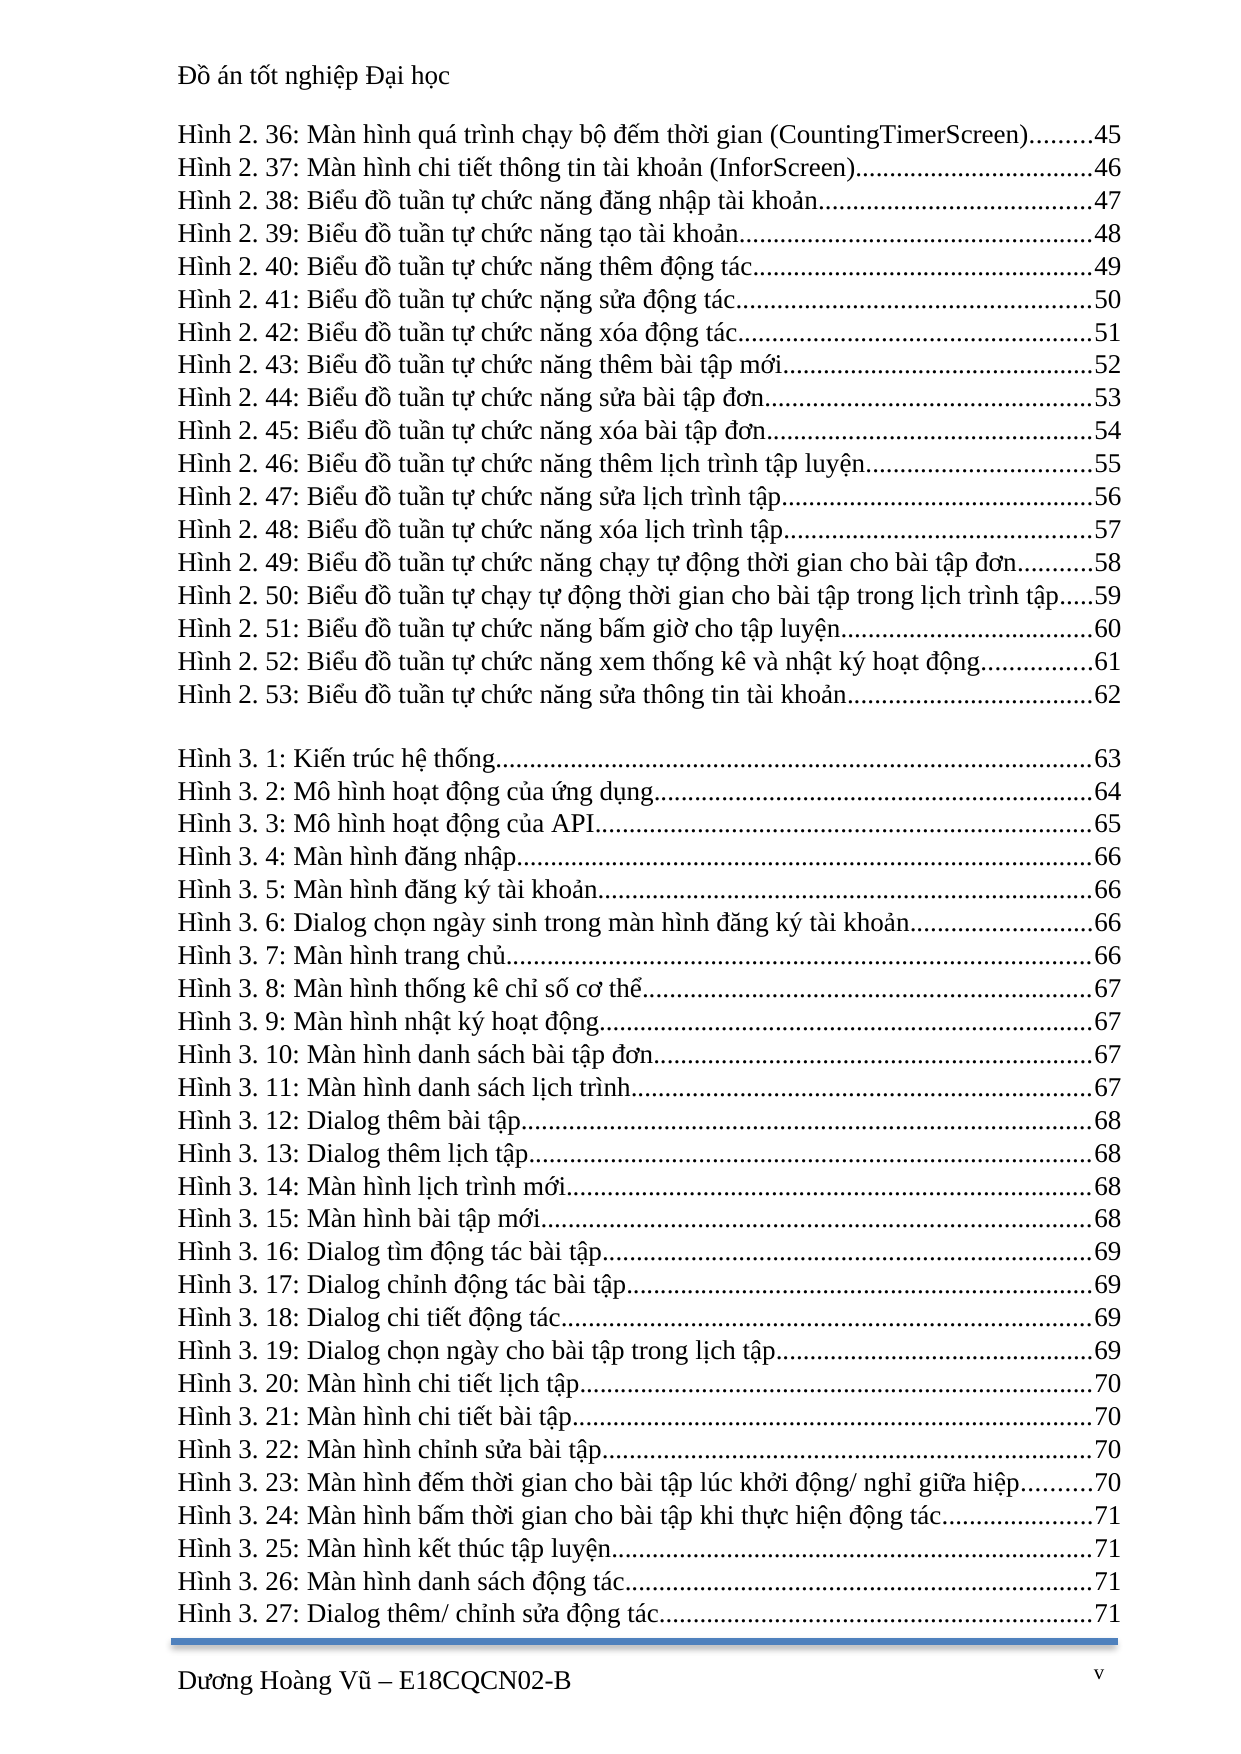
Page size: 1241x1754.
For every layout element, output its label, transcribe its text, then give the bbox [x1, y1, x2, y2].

text Hình 2. 51: Biểu đồ tuần tự chức năng bấm giờ cho tập luyện 60 [177, 612, 1122, 643]
text Hình 2. 47: Biểu đồ tuần tự chức năng sửa lịch trình tập 56 [177, 480, 1122, 511]
text Hình 3. 14: Màn hình lịch trình mới 68 [177, 1170, 1122, 1201]
text Hình 2. 43: Biểu đồ tuần tự chức năng thêm bài tập mới 52 [177, 348, 1122, 380]
text Hình 3. 21: Màn hình chi tiết bài tập 70 [177, 1400, 1122, 1431]
text Hình 3. 20: Màn hình chi tiết lịch tập 70 [177, 1367, 1122, 1398]
text Hình 3. 19: Dialog chọn ngày cho bài tập trong lịch tập 69 [177, 1334, 1122, 1365]
text Hình 2. 40: Biểu đồ tuần tự chức năng thêm động tác 49 [177, 250, 1122, 281]
text Hình 3. 18: Dialog chi tiết động tác 69 [177, 1301, 1122, 1332]
text Hình 3. 1: Kiến trúc hệ thống 63 [177, 742, 1122, 773]
text Hình 3. 13: Dialog thêm lịch tập 68 [177, 1137, 1122, 1168]
text Hình 2. 42: Biểu đồ tuần tự chức năng xóa động tác 51 [177, 316, 1122, 347]
text Hình 2. 53: Biểu đồ tuần tự chức năng sửa thông tin tài khoản 62 [177, 678, 1122, 709]
text Hình 3. 26: Màn hình danh sách động tác 71 [177, 1565, 1122, 1596]
text Hình 2. 50: Biểu đồ tuần tự chạy tự động thời gian cho bài tập trong lịch trình tập 59 [177, 579, 1122, 610]
text Hình 3. 22: Màn hình chỉnh sửa bài tập 70 [177, 1433, 1122, 1464]
text Hình 3. 6: Dialog chọn ngày sinh trong màn hình đăng ký tài khoản 66 [177, 906, 1122, 937]
text Hình 3. 2: Mô hình hoạt động của ứng dụng 64 [177, 775, 1122, 806]
text Hình 2. 37: Màn hình chi tiết thông tin tài khoản (InforScreen) 46 [177, 151, 1122, 182]
text Hình 3. 16: Dialog tìm động tác bài tập 69 [177, 1236, 1122, 1267]
text Hình 2. 38: Biểu đồ tuần tự chức năng đăng nhập tài khoản 47 [177, 184, 1122, 215]
text Hình 2. 45: Biểu đồ tuần tự chức năng xóa bài tập đơn 54 [177, 414, 1122, 446]
text Hình 2. 46: Biểu đồ tuần tự chức năng thêm lịch trình tập luyện 55 [177, 447, 1122, 478]
text Hình 3. 12: Dialog thêm bài tập 68 [177, 1104, 1122, 1135]
text Hình 3. 7: Màn hình trang chủ 66 [177, 939, 1122, 970]
text Hình 2. 39: Biểu đồ tuần tự chức năng tạo tài khoản 48 [177, 217, 1122, 248]
text Hình 3. 15: Màn hình bài tập mới 68 [177, 1203, 1122, 1234]
text Hình 2. 49: Biểu đồ tuần tự chức năng chạy tự động thời gian cho bài tập đơn 58 [177, 546, 1122, 577]
text Hình 3. 27: Dialog thêm/ chỉnh sửa động tác 71 [177, 1598, 1122, 1629]
text Hình 3. 11: Màn hình danh sách lịch trình 67 [177, 1071, 1122, 1102]
text Hình 3. 24: Màn hình bấm thời gian cho bài tập khi thực hiện động tác 71 [177, 1499, 1122, 1530]
text Hình 3. 3: Mô hình hoạt động của API 65 [177, 808, 1122, 839]
text Hình 3. 23: Màn hình đếm thời gian cho bài tập lúc khởi động/ nghỉ giữa hiệp 70 [177, 1466, 1122, 1497]
text Hình 3. 10: Màn hình danh sách bài tập đơn 67 [177, 1038, 1122, 1069]
text Hình 2. 44: Biểu đồ tuần tự chức năng sửa bài tập đơn 53 [177, 381, 1122, 413]
text Hình 3. 25: Màn hình kết thúc tập luyện 71 [177, 1532, 1122, 1563]
text Hình 3. 4: Màn hình đăng nhập 66 [177, 841, 1122, 872]
text Hình 2. 36: Màn hình quá trình chạy bộ đếm thời gian (CountingTimerScreen) 45 [177, 118, 1122, 149]
text Hình 3. 8: Màn hình thống kê chỉ số cơ thể 67 [177, 972, 1122, 1003]
text Hình 3. 9: Màn hình nhật ký hoạt động 67 [177, 1005, 1122, 1036]
text Hình 3. 17: Dialog chỉnh động tác bài tập 69 [177, 1268, 1122, 1299]
text Hình 3. 5: Màn hình đăng ký tài khoản 66 [177, 873, 1122, 904]
text Hình 2. 41: Biểu đồ tuần tự chức nặng sửa động tác 50 [177, 283, 1122, 314]
text Hình 2. 48: Biểu đồ tuần tự chức năng xóa lịch trình tập 57 [177, 513, 1122, 544]
text Hình 2. 52: Biểu đồ tuần tự chức năng xem thống kê và nhật ký hoạt động 61 [177, 645, 1122, 676]
